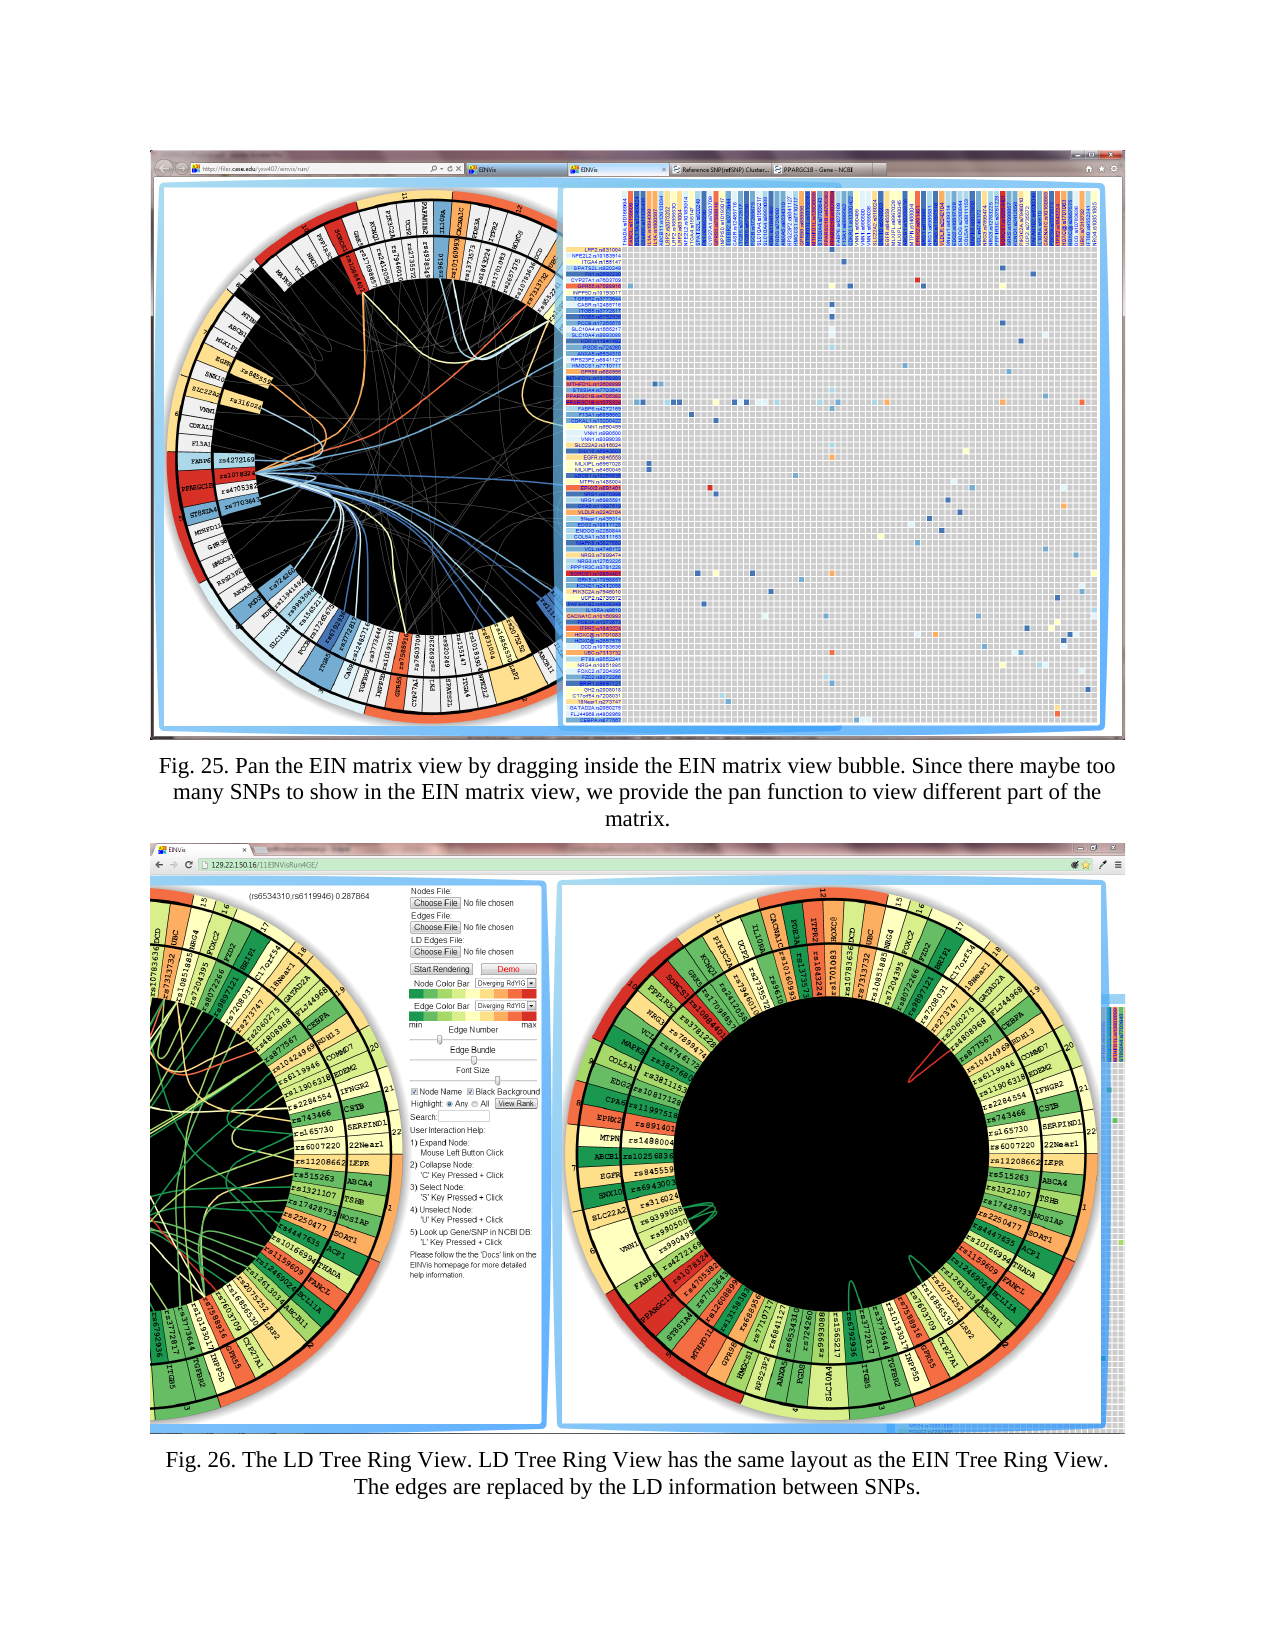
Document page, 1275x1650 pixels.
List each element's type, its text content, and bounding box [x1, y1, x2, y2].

picture [150, 843, 1125, 1434]
text Fig. 25. Pan the EIN matrix view by dragging inside the EIN matrix view bubble. Since there maybe too many SNPs to show in the EIN matrix view, we provide the pan function to view different part of the matrix. [150, 752, 1125, 831]
picture [150, 150, 1125, 740]
text Fig. 26. The LD Tree Ring View. LD Tree Ring View has the same layout as the EIN Tree Ring View. The edges are replaced by the LD information between SNPs. [150, 1447, 1125, 1499]
